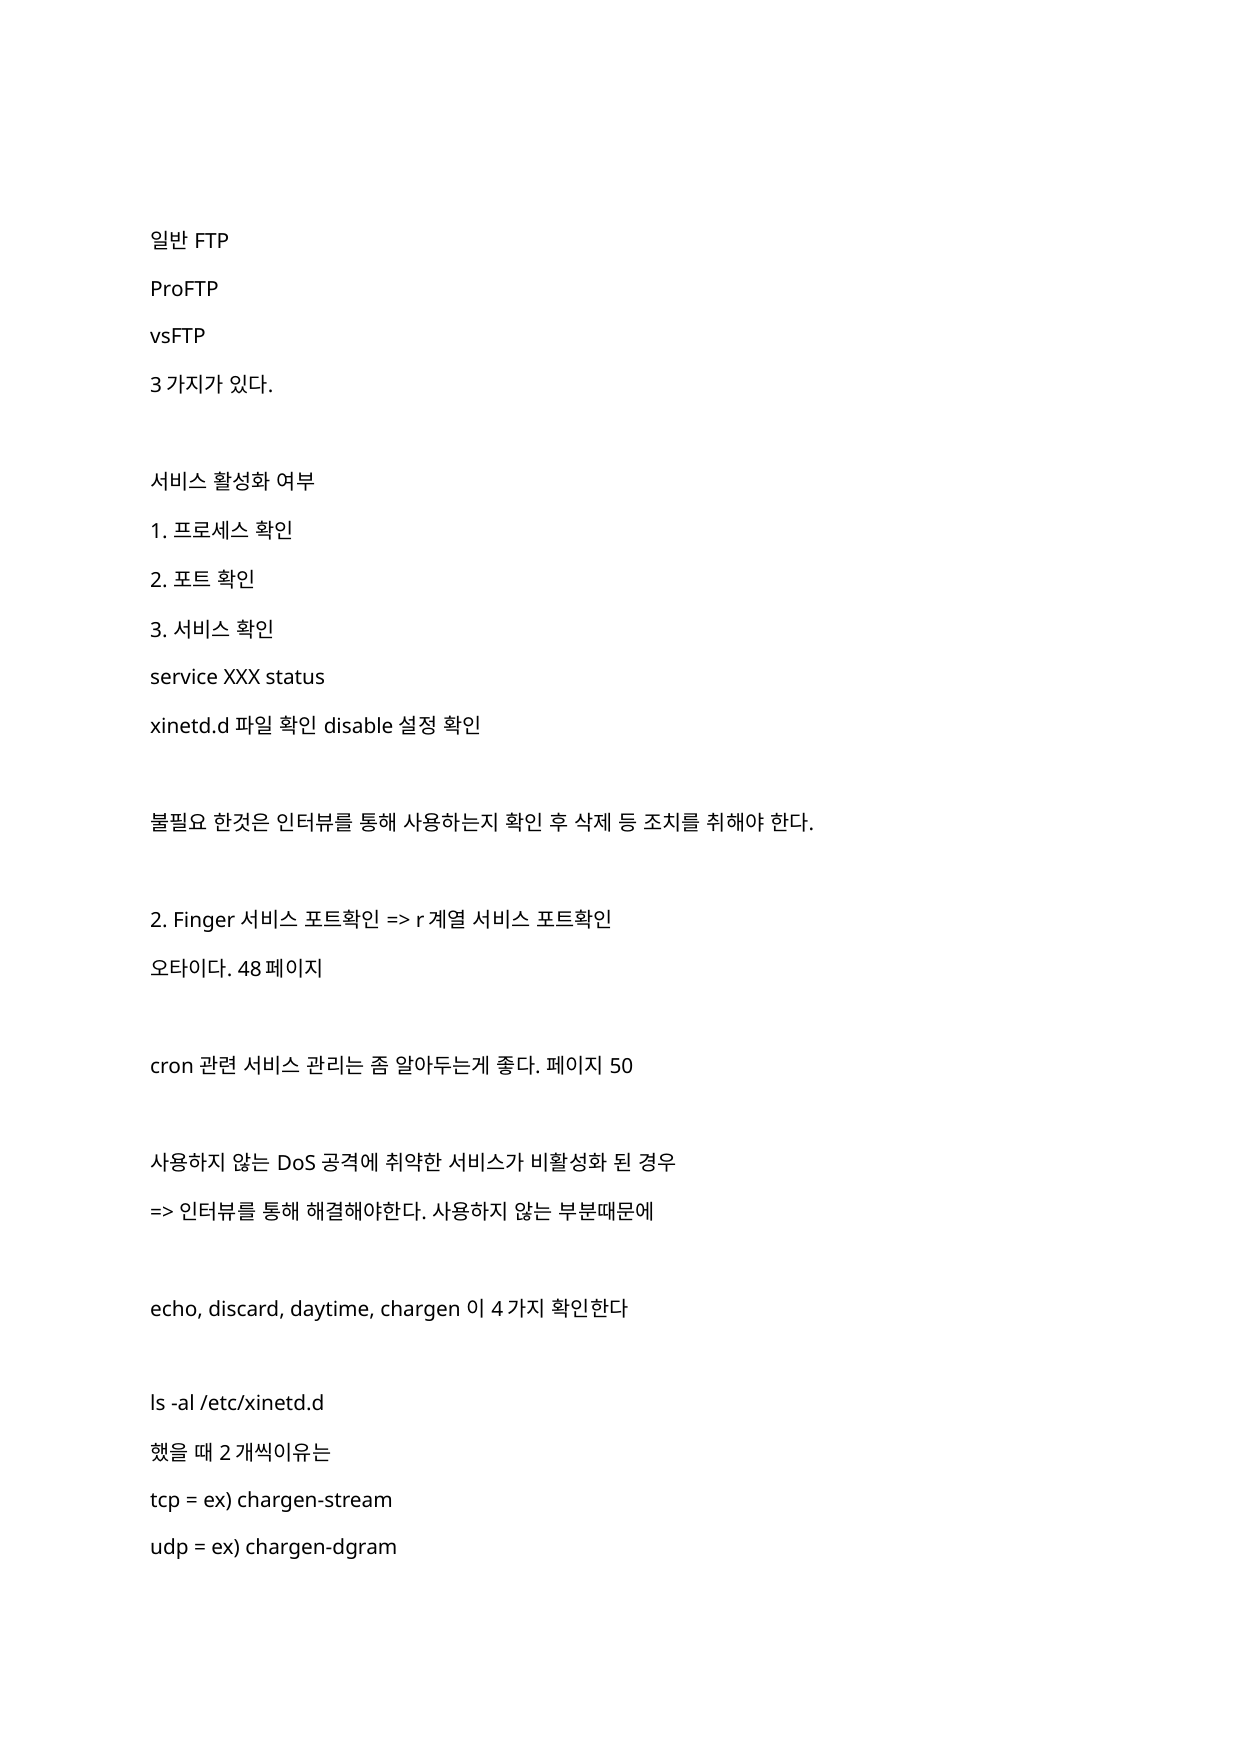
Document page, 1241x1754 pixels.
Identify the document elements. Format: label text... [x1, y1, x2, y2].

text 불필요 한것은 인터뷰를 통해 사용하는지 확인 후 삭제 등 조치를 취해야 한다. [150, 806, 1090, 837]
text udp = ex) chargen-dgram [150, 1532, 1090, 1561]
text 1. 프로세스 확인 [150, 514, 1090, 545]
text 3. 서비스 확인 [150, 613, 1090, 643]
text 2. 포트 확인 [150, 564, 1090, 594]
text ProFTP [150, 274, 1090, 302]
text cron 관련 서비스 관리는 좀 알아두는게 좋다. 페이지 50 [150, 1049, 1090, 1079]
text 오타이다. 48페이지 [150, 952, 1090, 983]
text 사용하지 않는 DoS 공격에 취약한 서비스가 비활성화 된 경우 [150, 1146, 1090, 1176]
text 했을 때 2개씩이유는 [150, 1436, 1090, 1466]
text 서비스 활성화 여부 [150, 465, 1090, 495]
text 일반 FTP [150, 224, 1090, 255]
text => 인터뷰를 통해 해결해야한다. 사용하지 않는 부분때문에 [150, 1195, 1090, 1226]
text service XXX status [150, 662, 1090, 691]
text vsFTP [150, 321, 1090, 349]
text tcp = ex) chargen-stream [150, 1485, 1090, 1514]
text echo, discard, daytime, chargen 이 4가지 확인한다 [150, 1292, 1090, 1322]
text xinetd.d 파일 확인 disable 설정 확인 [150, 710, 1090, 740]
text ls -al /etc/xinetd.d [150, 1388, 1090, 1417]
text 3가지가 있다. [150, 368, 1090, 399]
text 2. Finger 서비스 포트확인 => r계열 서비스 포트확인 [150, 903, 1090, 933]
